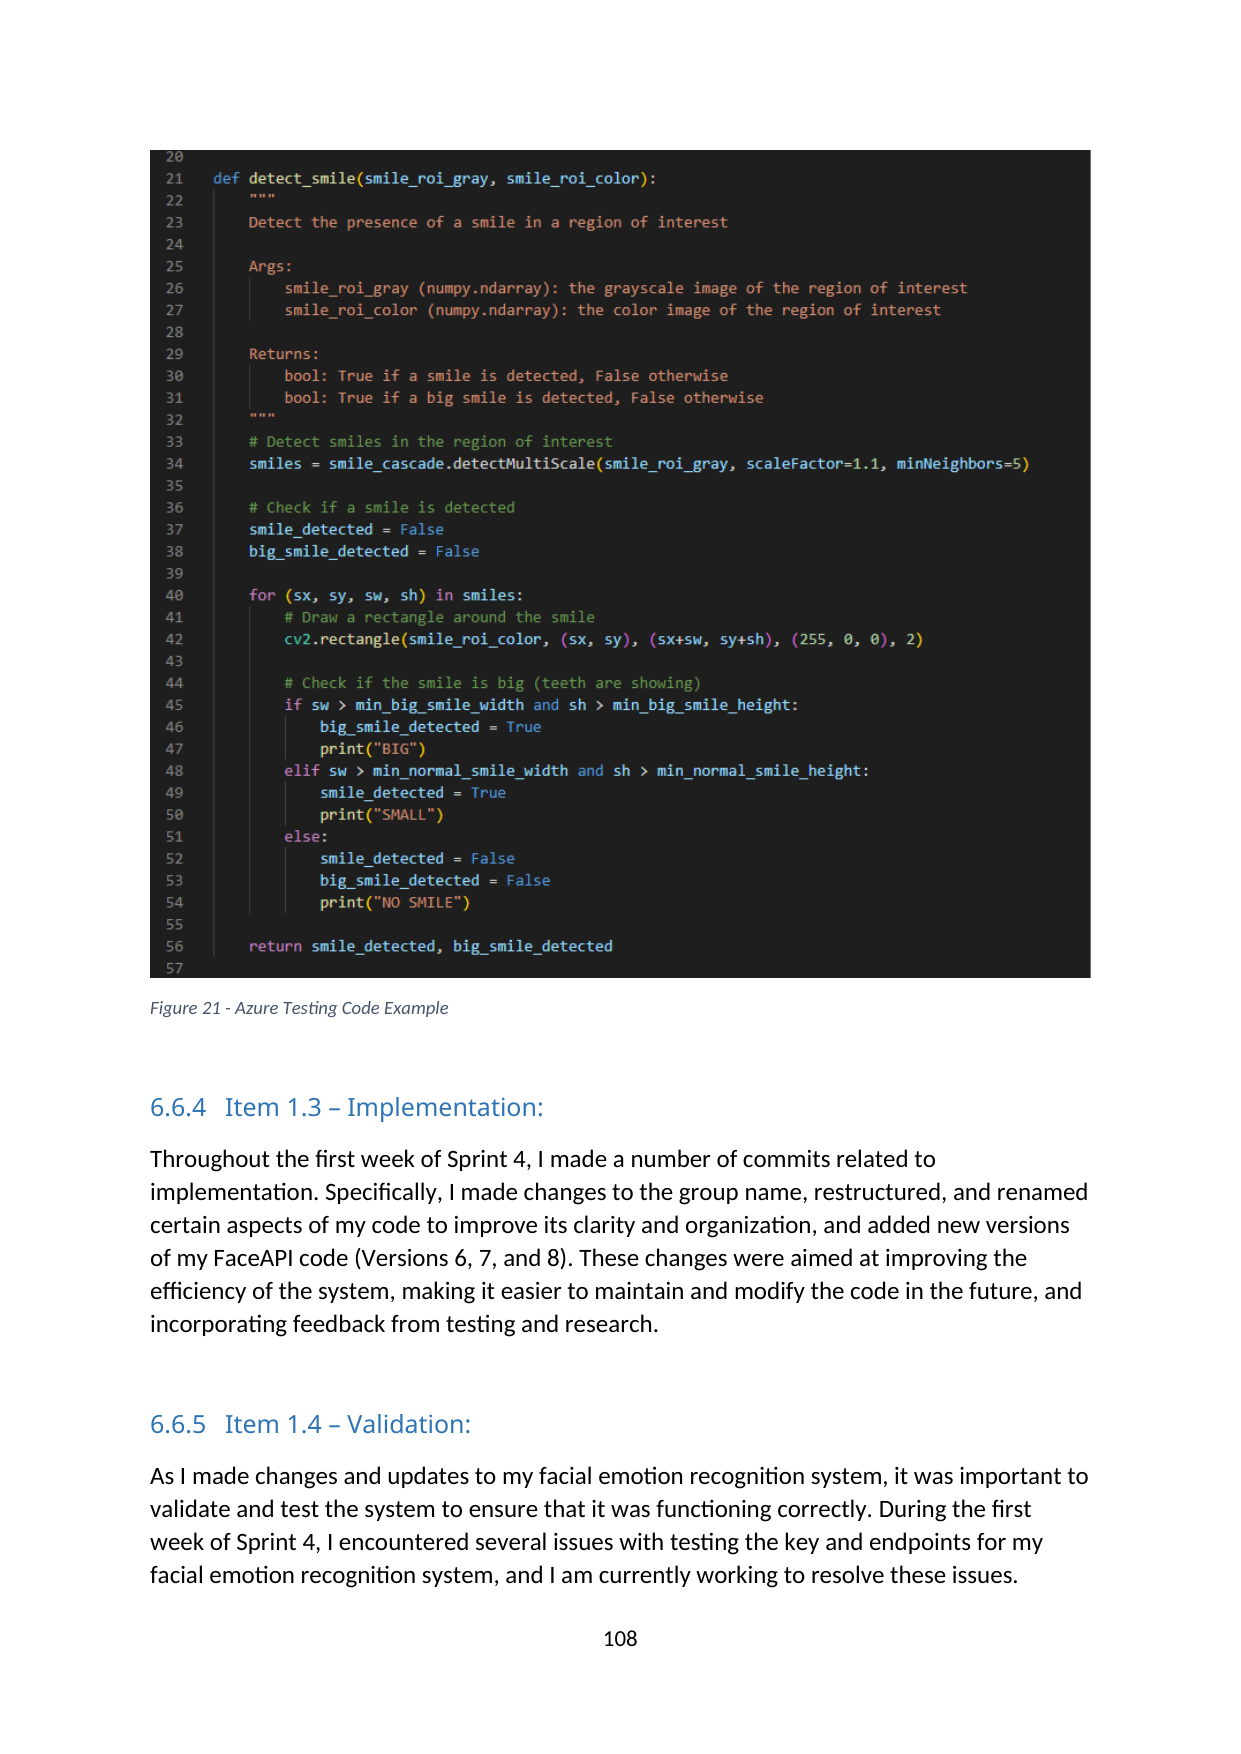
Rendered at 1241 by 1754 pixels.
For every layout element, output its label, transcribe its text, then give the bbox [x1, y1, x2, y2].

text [150, 1460, 1090, 1590]
text Throughout the first week of Sprint 4, I made a number of commits related to implementation. Specifically, I made changes to the group name, restructured, and renamed certain aspects of my code to improve its clarity and organization, and added new versions of my FaceAPI code (Versions 6, 7, and 8). These changes were aimed at improving the efficiency of the system, making it easier to maintain and modify the code in the future, and incorporating feedback from testing and research. [150, 1143, 1090, 1338]
picture [150, 150, 1091, 978]
subtitle Item 1.4 – Validation: [150, 1407, 1090, 1441]
subtitle Item 1.3 – Implementation: [150, 1090, 1090, 1124]
